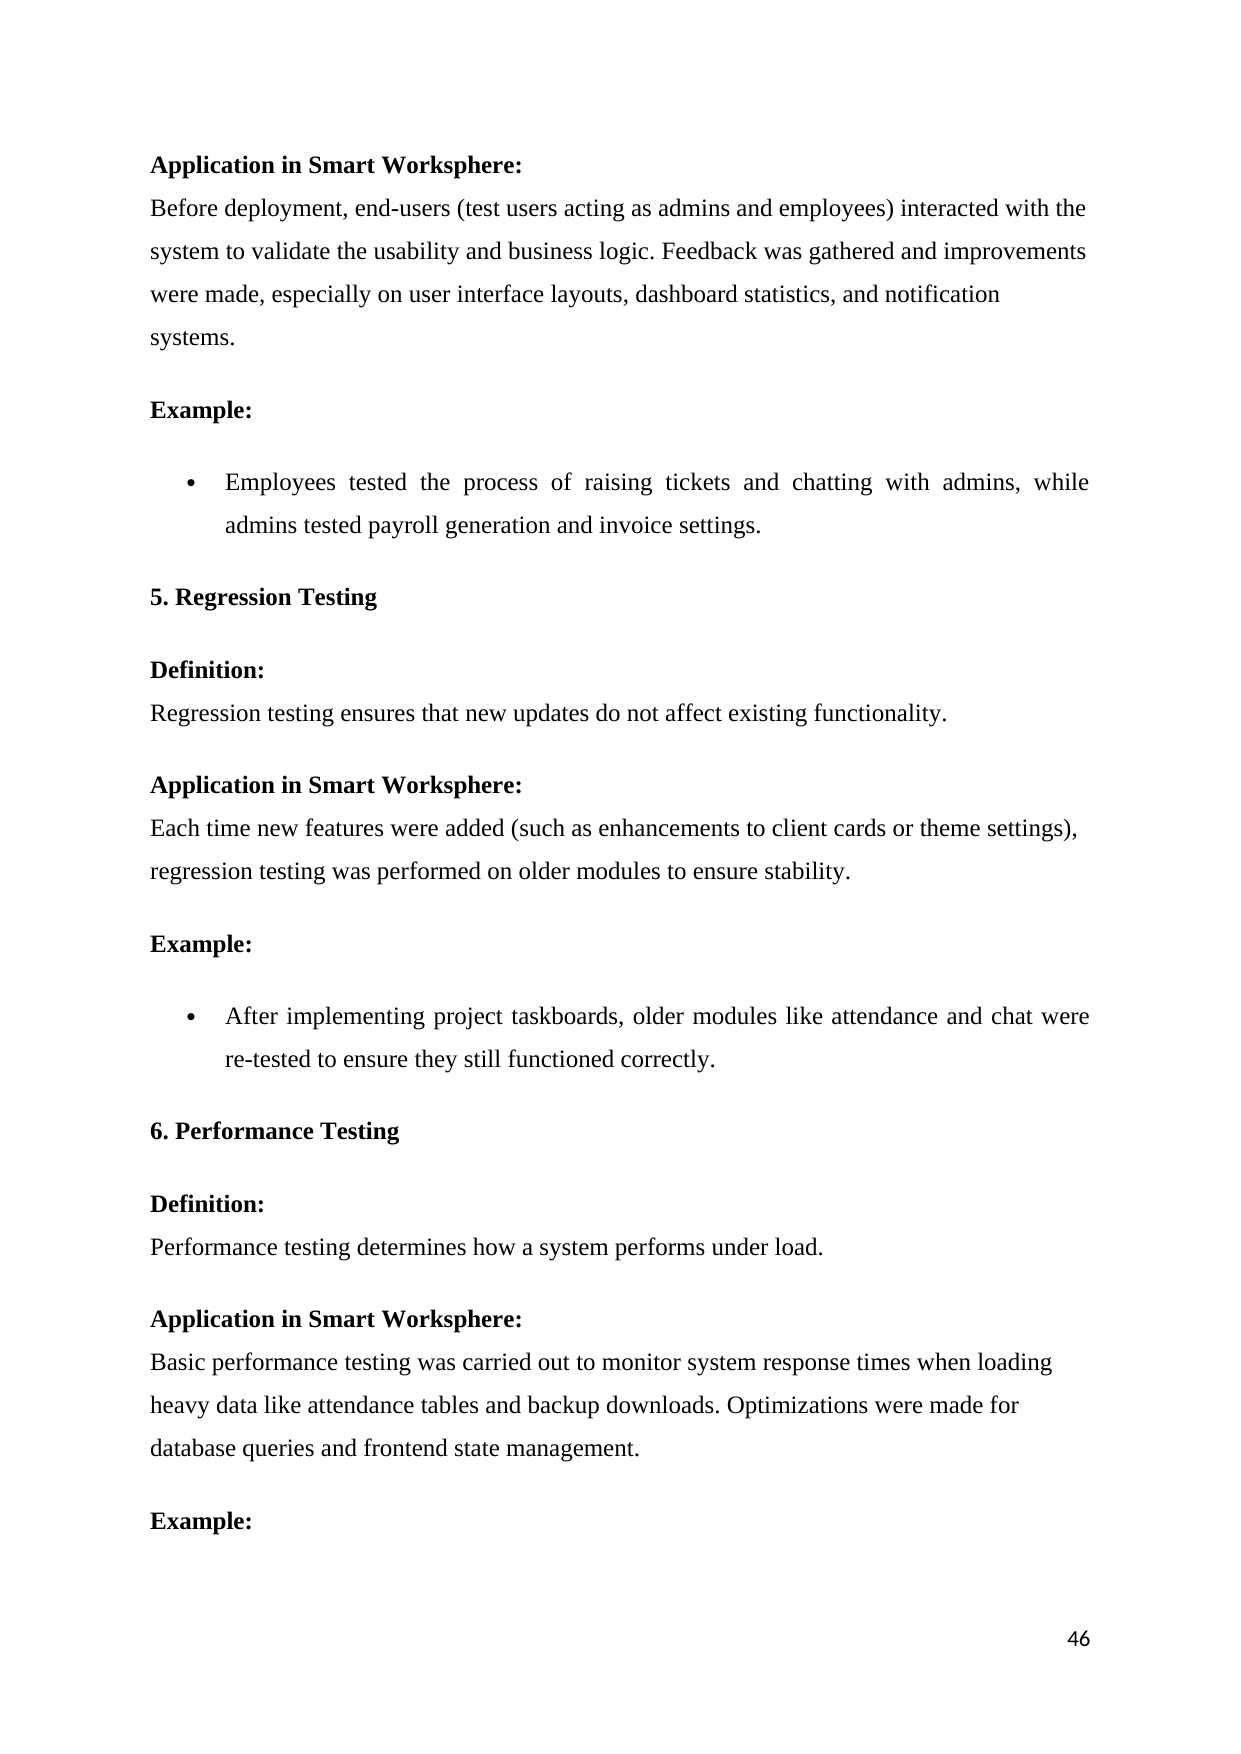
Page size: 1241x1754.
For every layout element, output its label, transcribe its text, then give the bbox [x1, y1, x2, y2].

text Application in Smart Worksphere: Basic performance testing was carried out to monitor system response times when loading heavy data like attendance tables and backup downloads. Optimizations were made for database queries and frontend state management. [150, 1304, 1090, 1462]
list After implementing project taskboards, older modules like attendance and chat were re-tested to ensure they still functioned correctly. [187, 1001, 1090, 1073]
text 5. Regression Testing [150, 582, 1090, 611]
text Definition: Performance testing determines how a system performs under load. [150, 1189, 1090, 1261]
text 6. Performance Testing [150, 1116, 1090, 1145]
list Employees tested the process of raising tickets and chatting with admins, while admins tested payroll generation and invoice settings. [187, 467, 1090, 539]
text Example: [150, 395, 1090, 423]
text Application in Smart Worksphere: Before deployment, end-users (test users acting as admins and employees) interacted with the system to validate the usability and business logic. Feedback was gathered and improvements were made, especially on user interface layouts, dashboard statistics, and notification systems. [150, 150, 1090, 351]
text Example: [150, 1506, 1090, 1534]
text Application in Smart Worksphere: Each time new features were added (such as enhancements to client cards or theme settings), regression testing was performed on older modules to ensure stability. [150, 770, 1090, 885]
text Example: [150, 929, 1090, 957]
text Definition: Regression testing ensures that new updates do not affect existing functionality. [150, 655, 1090, 727]
